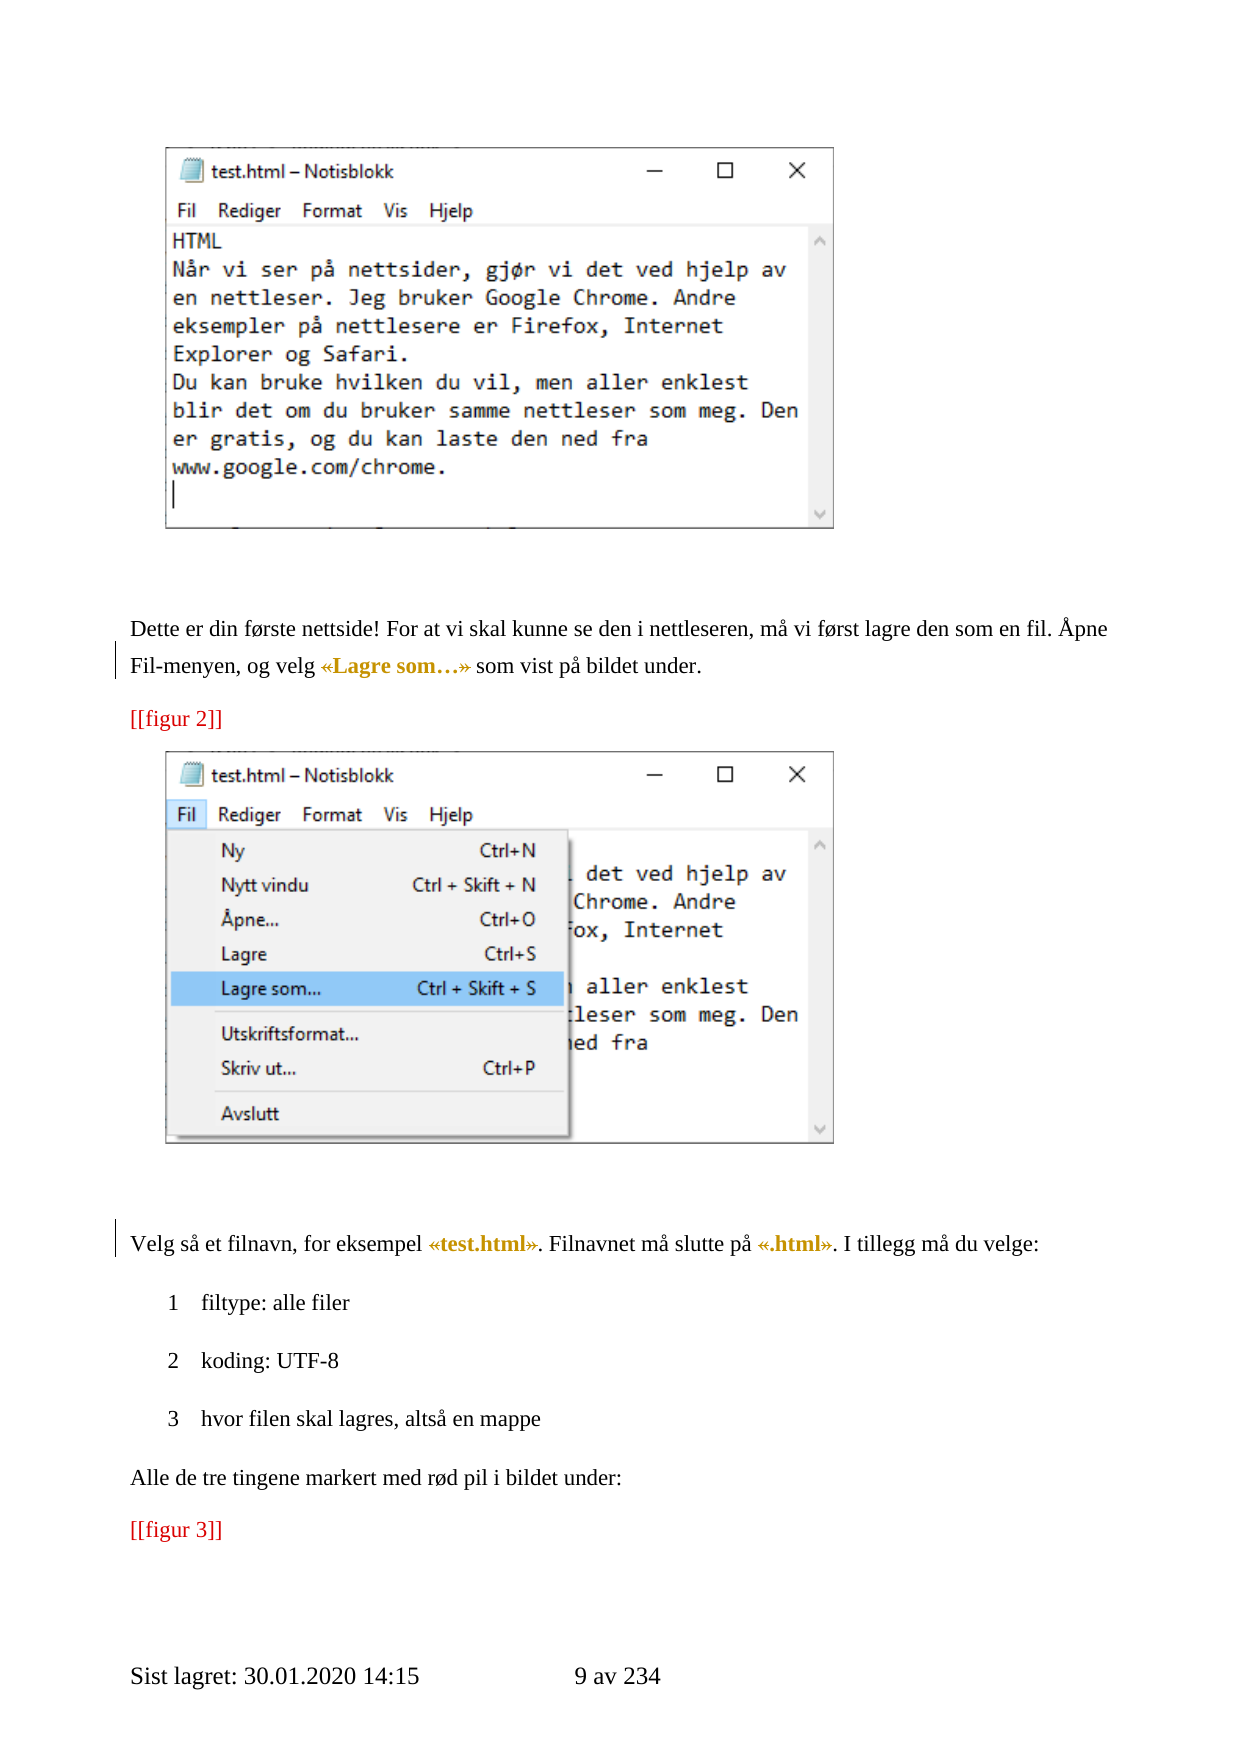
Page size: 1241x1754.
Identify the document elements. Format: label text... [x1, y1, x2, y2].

picture [165, 751, 834, 1144]
text 2 koding: UTF-8 [167, 1336, 1110, 1373]
text Velg så et filnavn, for eksempel test.html. Filnavnet må slutte på .html. I tillegg må du velge: [130, 1219, 1110, 1257]
text Alle de tre tingene markert med rød pil i bildet under: [130, 1452, 1110, 1490]
picture [165, 147, 834, 529]
text 1 filtype: alle filer [167, 1277, 1110, 1315]
text [[figur 3]] [130, 1511, 1110, 1542]
text [[figur 2]] [130, 700, 1110, 731]
text Dette er din første nettside! For at vi skal kunne se den i nettleseren, må vi først lagre den som en fil. Åpne Fil-menyen, og velg Lagre som… som vist på bildet under. [130, 604, 1110, 679]
text 3 hvor filen skal lagres, altså en mappe [167, 1394, 1110, 1432]
